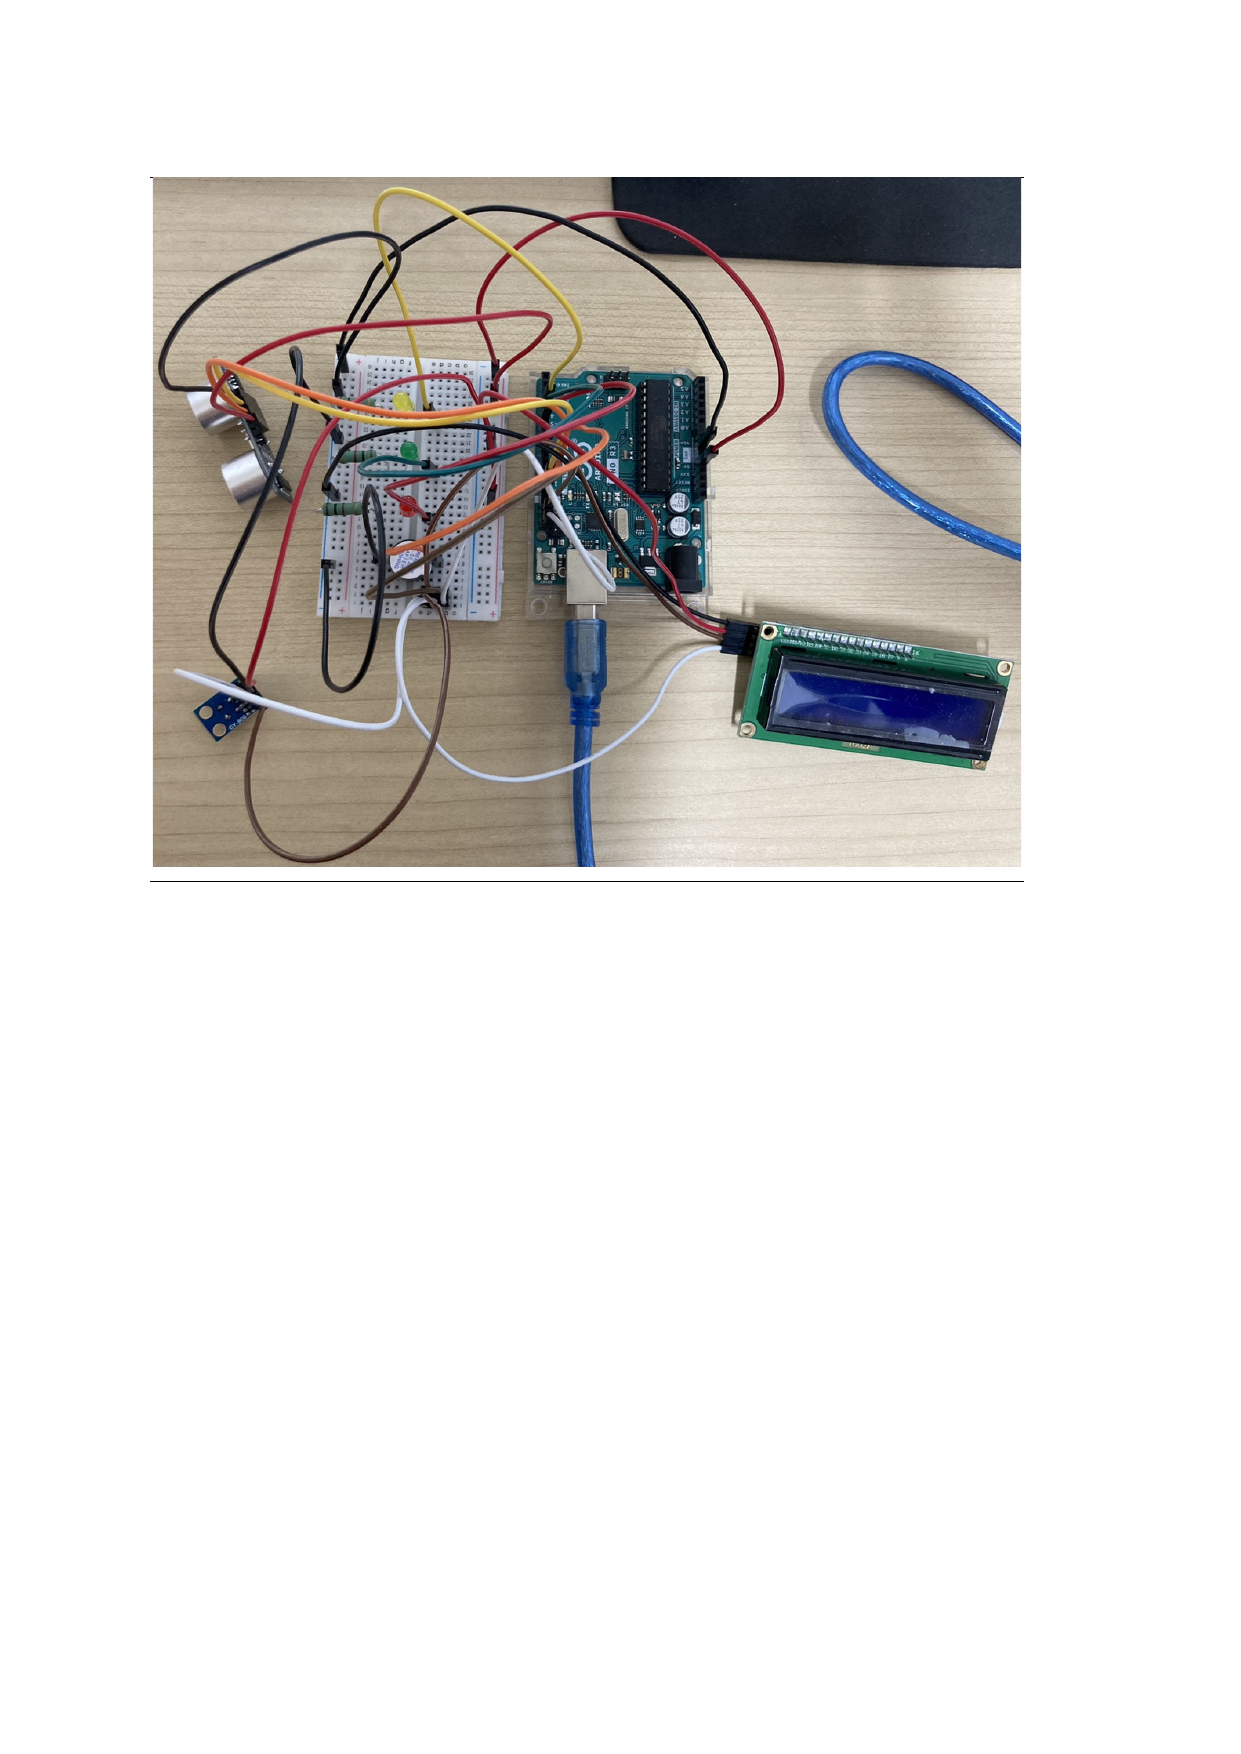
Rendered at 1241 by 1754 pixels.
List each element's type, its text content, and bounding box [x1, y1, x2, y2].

table_header 아두이노 우노 보드, 브레드보드, 초음파센서 모듈(HC-SR04), 적외선 온도센서, I2C LCD 디스플레이, LED(노랑, 초록, 빨강), 수동부저, 1kΩ저항, 케이블, USB포트 다음과 같이 센서를 아두이노에 연결한다. [완성된 H/W] (1) 정상체온 일 때 (2) 저체온 일 때 (3) 고체온 일 때 [150, 178, 1024, 881]
picture [152, 177, 1022, 867]
